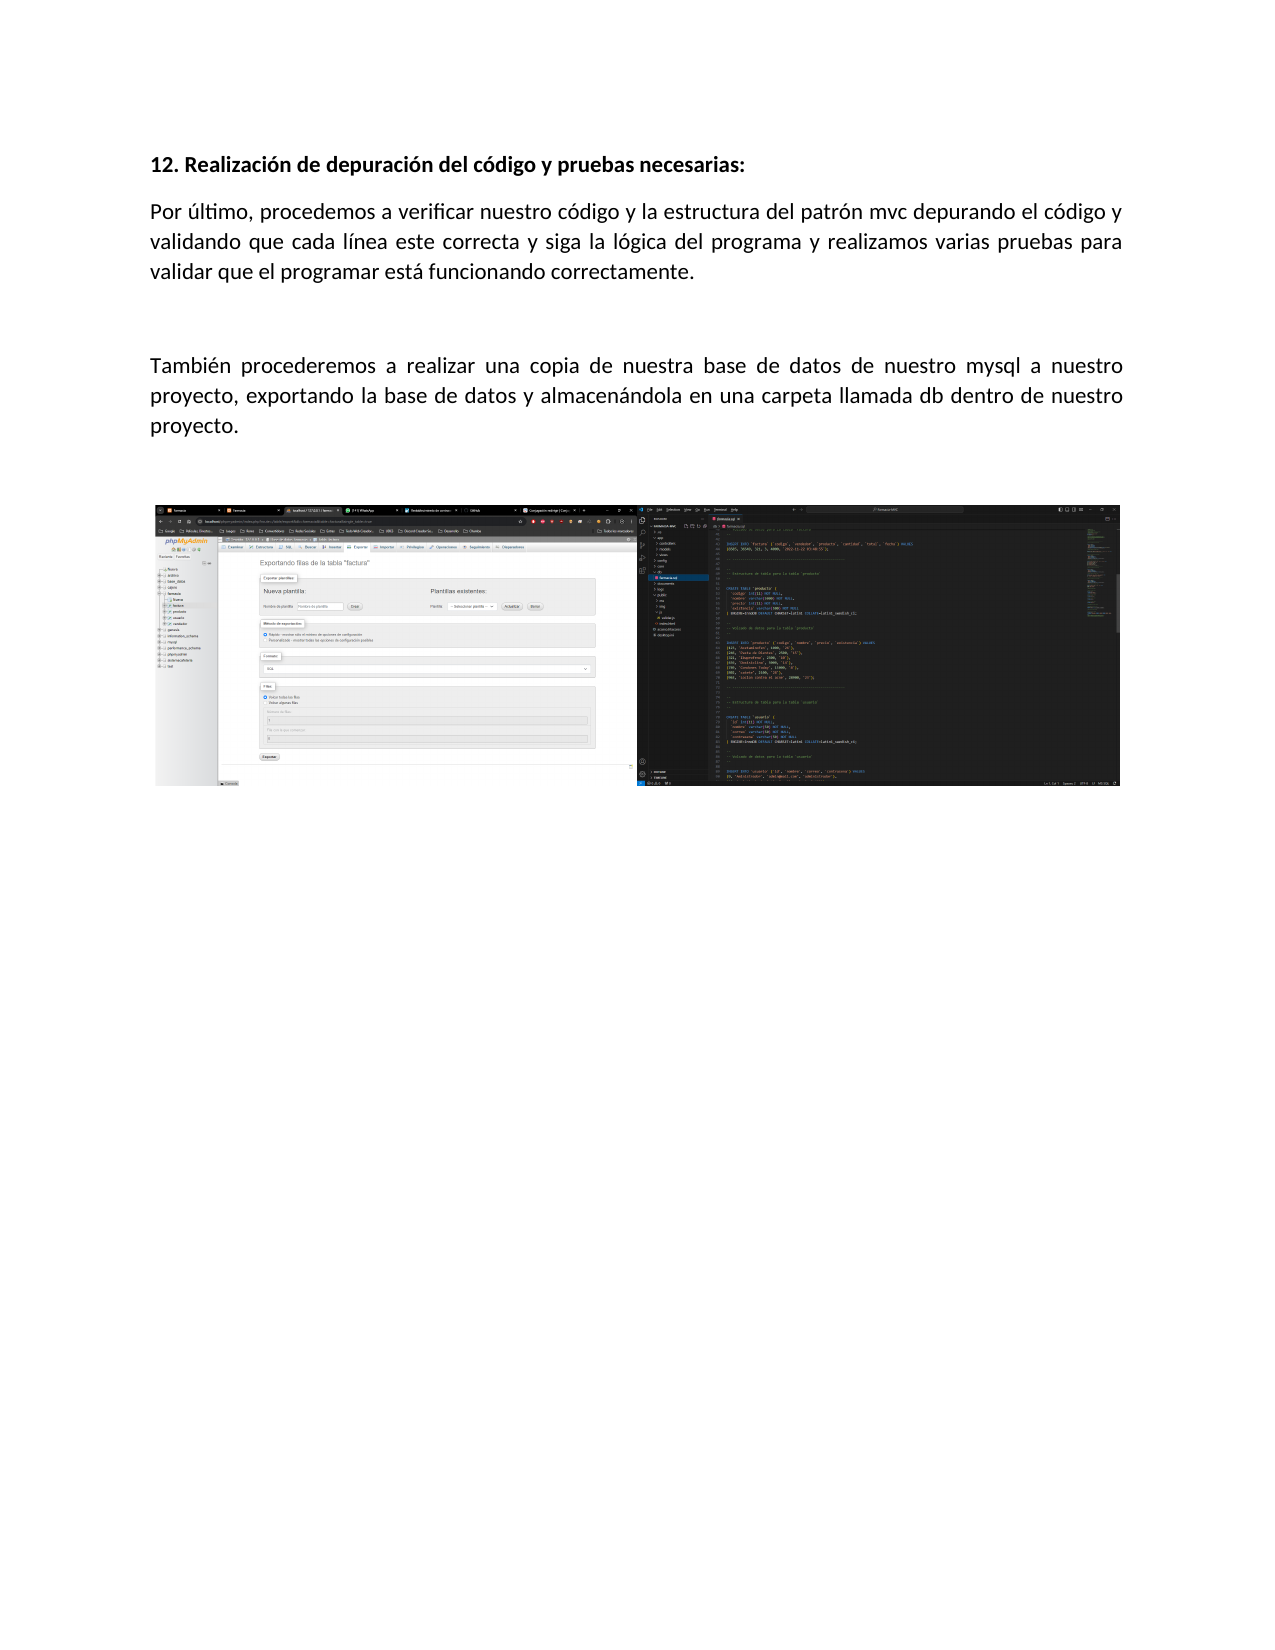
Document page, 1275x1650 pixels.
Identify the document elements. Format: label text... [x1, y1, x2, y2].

picture [155, 505, 1120, 786]
text También procederemos a realizar una copia de nuestra base de datos de nuestro mysql a nuestro proyecto, exportando la base de datos y almacenándola en una carpeta llamada db dentro de nuestro proyecto. [150, 351, 1125, 439]
text Por último, procedemos a verificar nuestro código y la estructura del patrón mvc depurando el código y validando que cada línea este correcta y siga la lógica del programa y realizamos varias pruebas para validar que el programar está funcionando correctamente. [150, 197, 1125, 285]
text 12. Realización de depuración del código y pruebas necesarias: [150, 150, 1125, 178]
